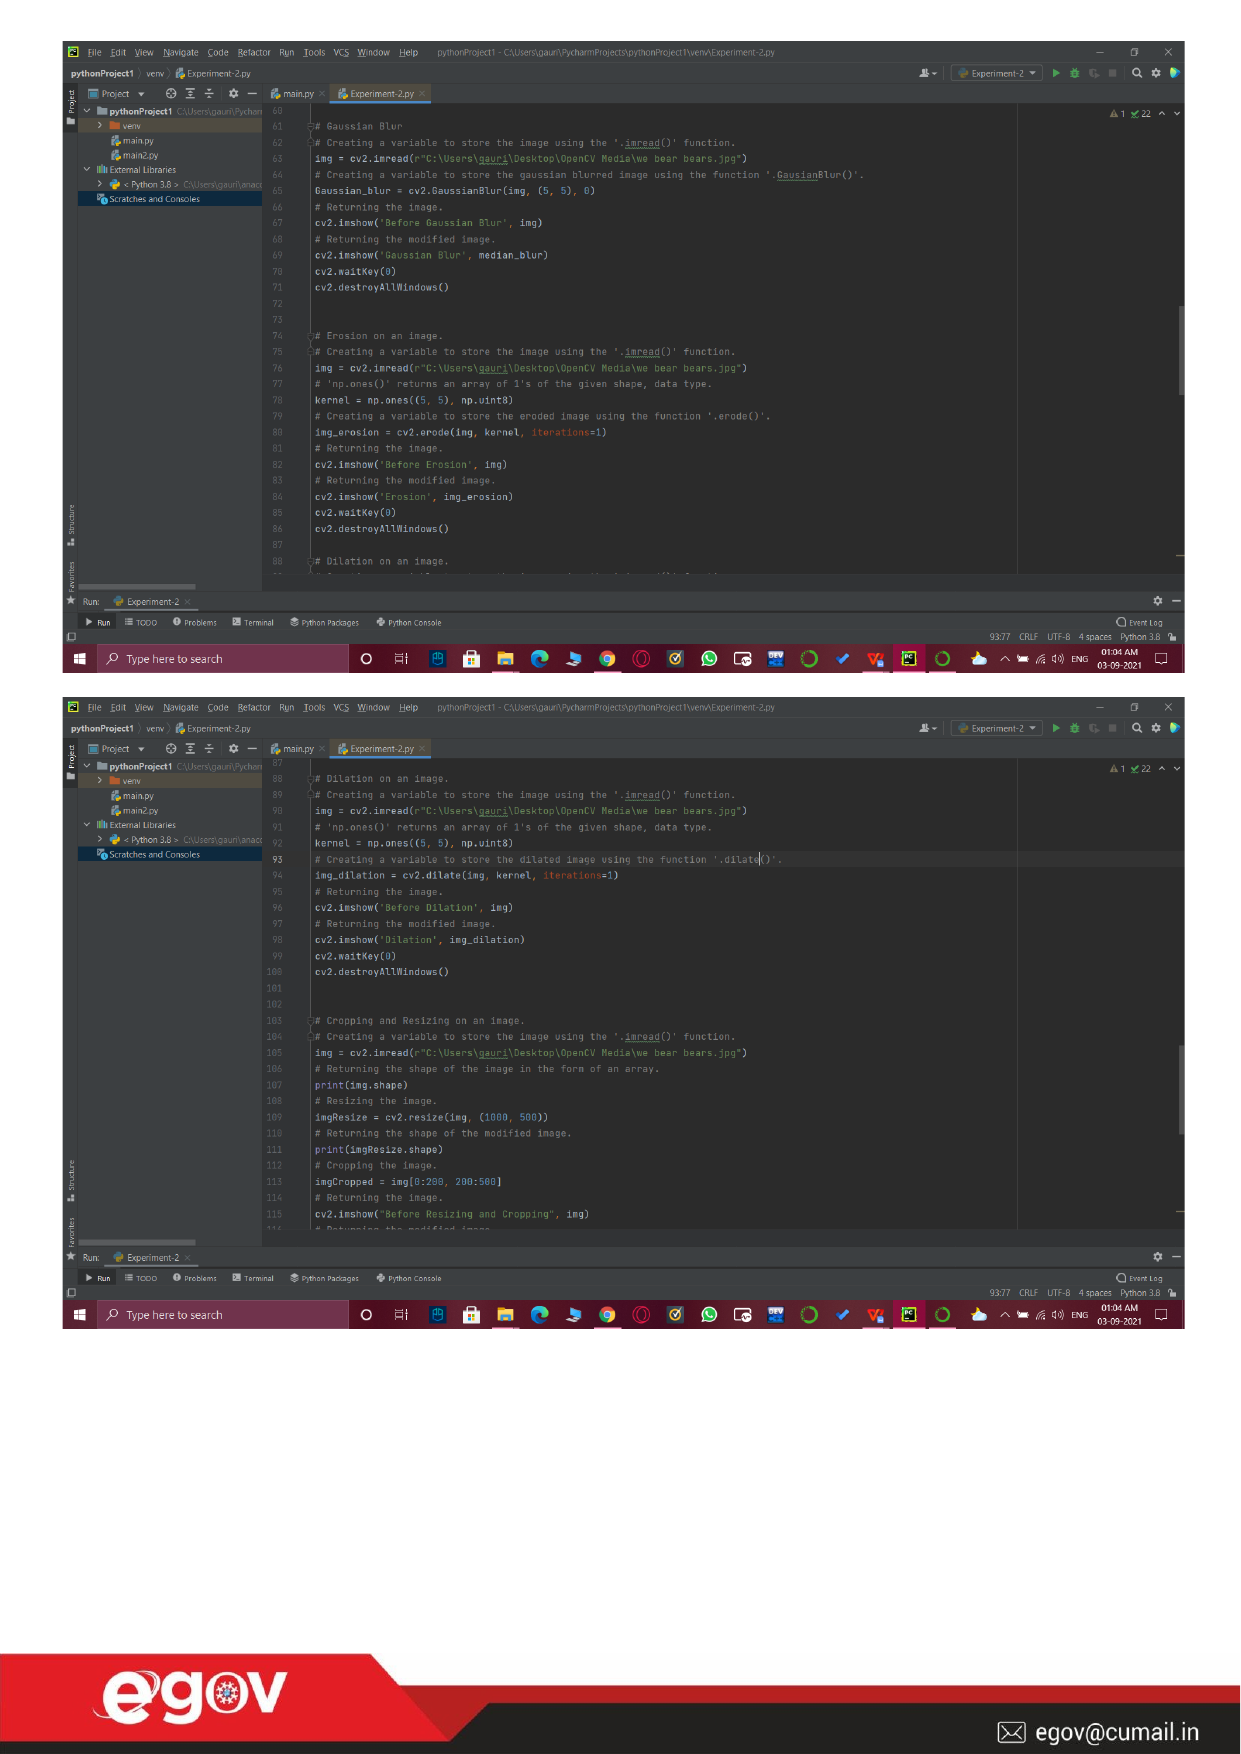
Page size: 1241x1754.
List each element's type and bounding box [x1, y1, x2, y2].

picture [62, 697, 1185, 1329]
picture [62, 41, 1185, 673]
picture [0, 1653, 1241, 1754]
